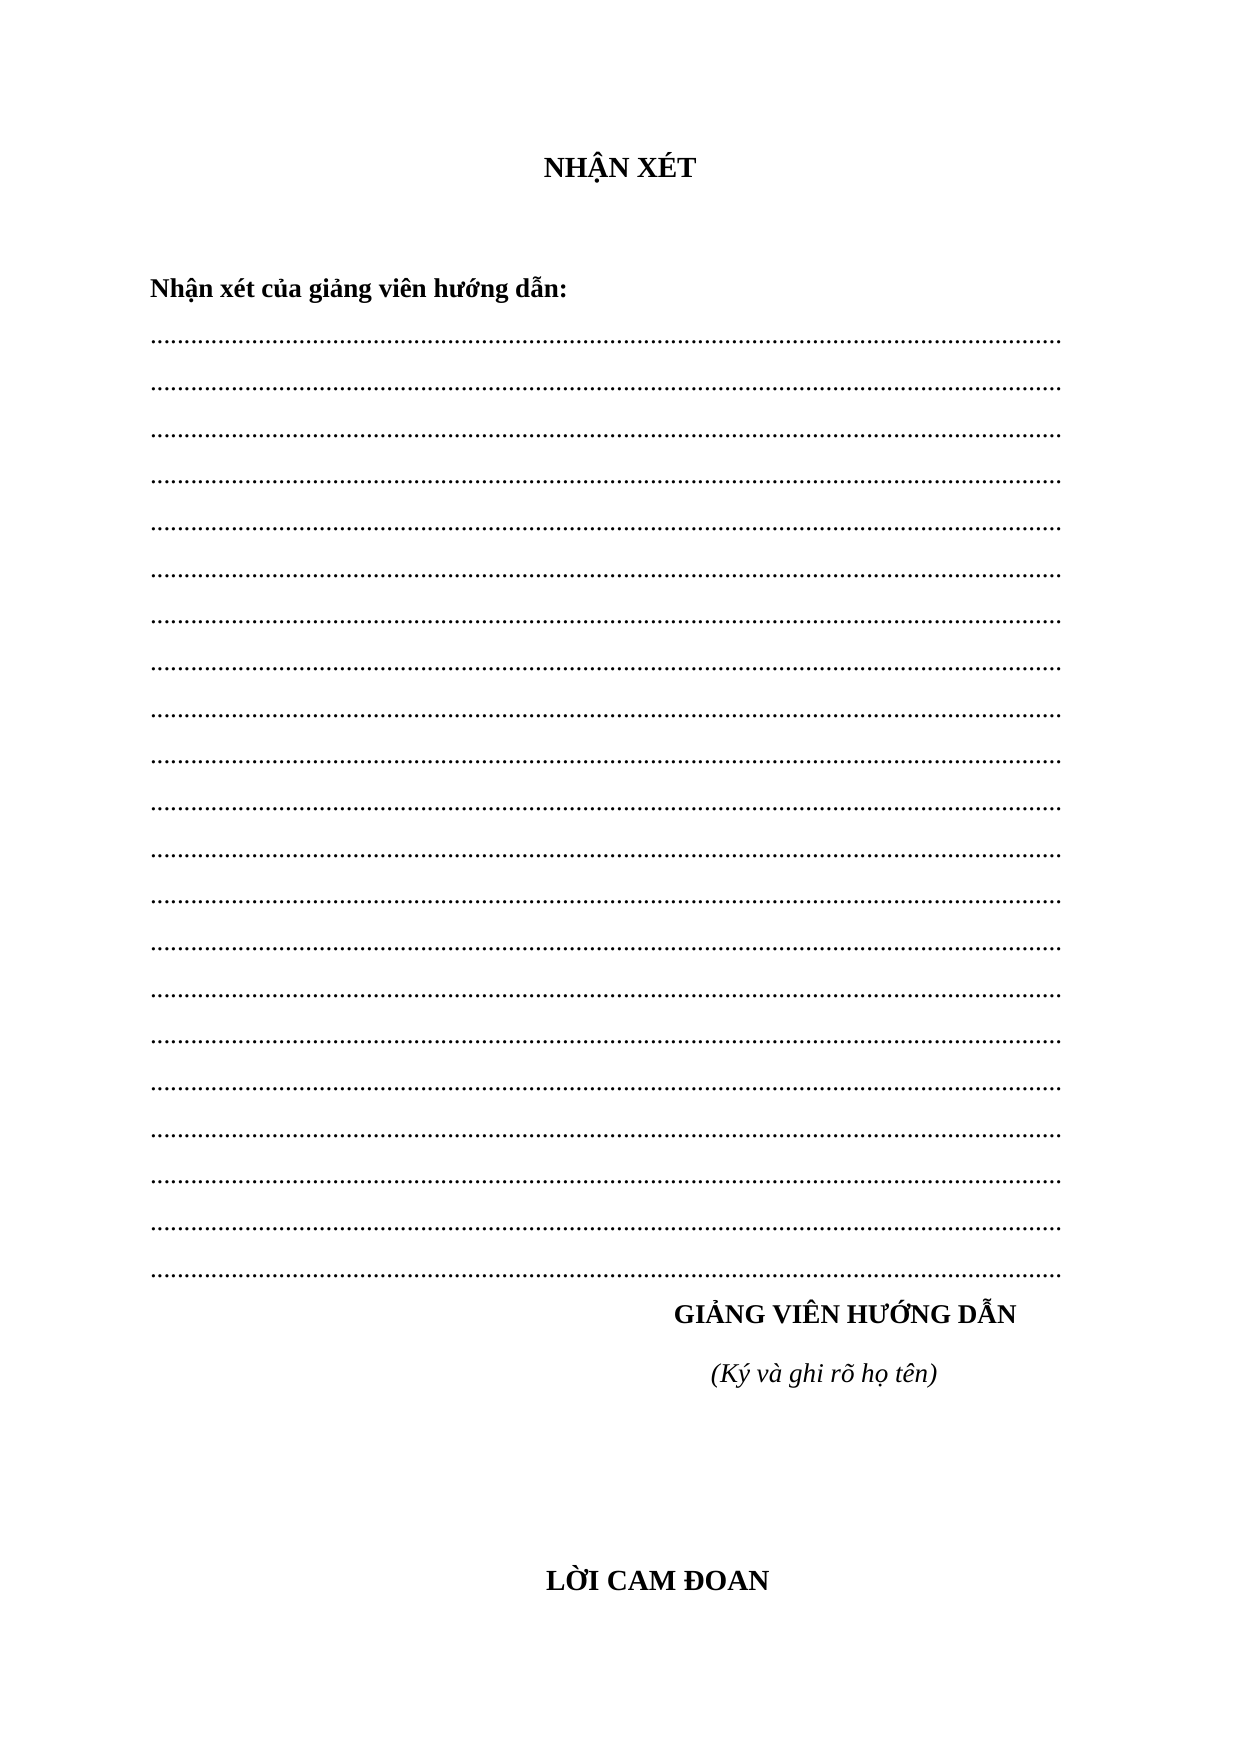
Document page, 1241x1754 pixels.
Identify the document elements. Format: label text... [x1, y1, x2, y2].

text ....................................................................................................................................... [150, 739, 1090, 770]
text ....................................................................................................................................... [150, 319, 1090, 350]
text ....................................................................................................................................... [150, 972, 1090, 1003]
text ....................................................................................................................................... [150, 1065, 1090, 1096]
text ....................................................................................................................................... [150, 552, 1090, 583]
text ....................................................................................................................................... [150, 645, 1090, 676]
text ....................................................................................................................................... [150, 1019, 1090, 1050]
text LỜI CAM ĐOAN [150, 1563, 1090, 1596]
text ....................................................................................................................................... [150, 365, 1090, 396]
text ....................................................................................................................................... [150, 832, 1090, 863]
text ....................................................................................................................................... [150, 785, 1090, 816]
text ....................................................................................................................................... [150, 879, 1090, 910]
text Nhận xét của giảng viên hướng dẫn: [150, 272, 1090, 303]
text ....................................................................................................................................... [150, 1112, 1090, 1143]
text ....................................................................................................................................... [150, 1205, 1090, 1236]
text GIẢNG VIÊN HƯỚNG DẪN [525, 1299, 1090, 1330]
text ....................................................................................................................................... [150, 1252, 1090, 1283]
text ....................................................................................................................................... [150, 412, 1090, 443]
text (Ký và ghi rõ họ tên) [150, 1357, 1090, 1388]
text ....................................................................................................................................... [150, 599, 1090, 630]
text ....................................................................................................................................... [150, 692, 1090, 723]
text ....................................................................................................................................... [150, 505, 1090, 536]
text NHẬN XÉT [150, 150, 1090, 183]
text ....................................................................................................................................... [150, 459, 1090, 490]
text ....................................................................................................................................... [150, 925, 1090, 956]
text ....................................................................................................................................... [150, 1159, 1090, 1190]
